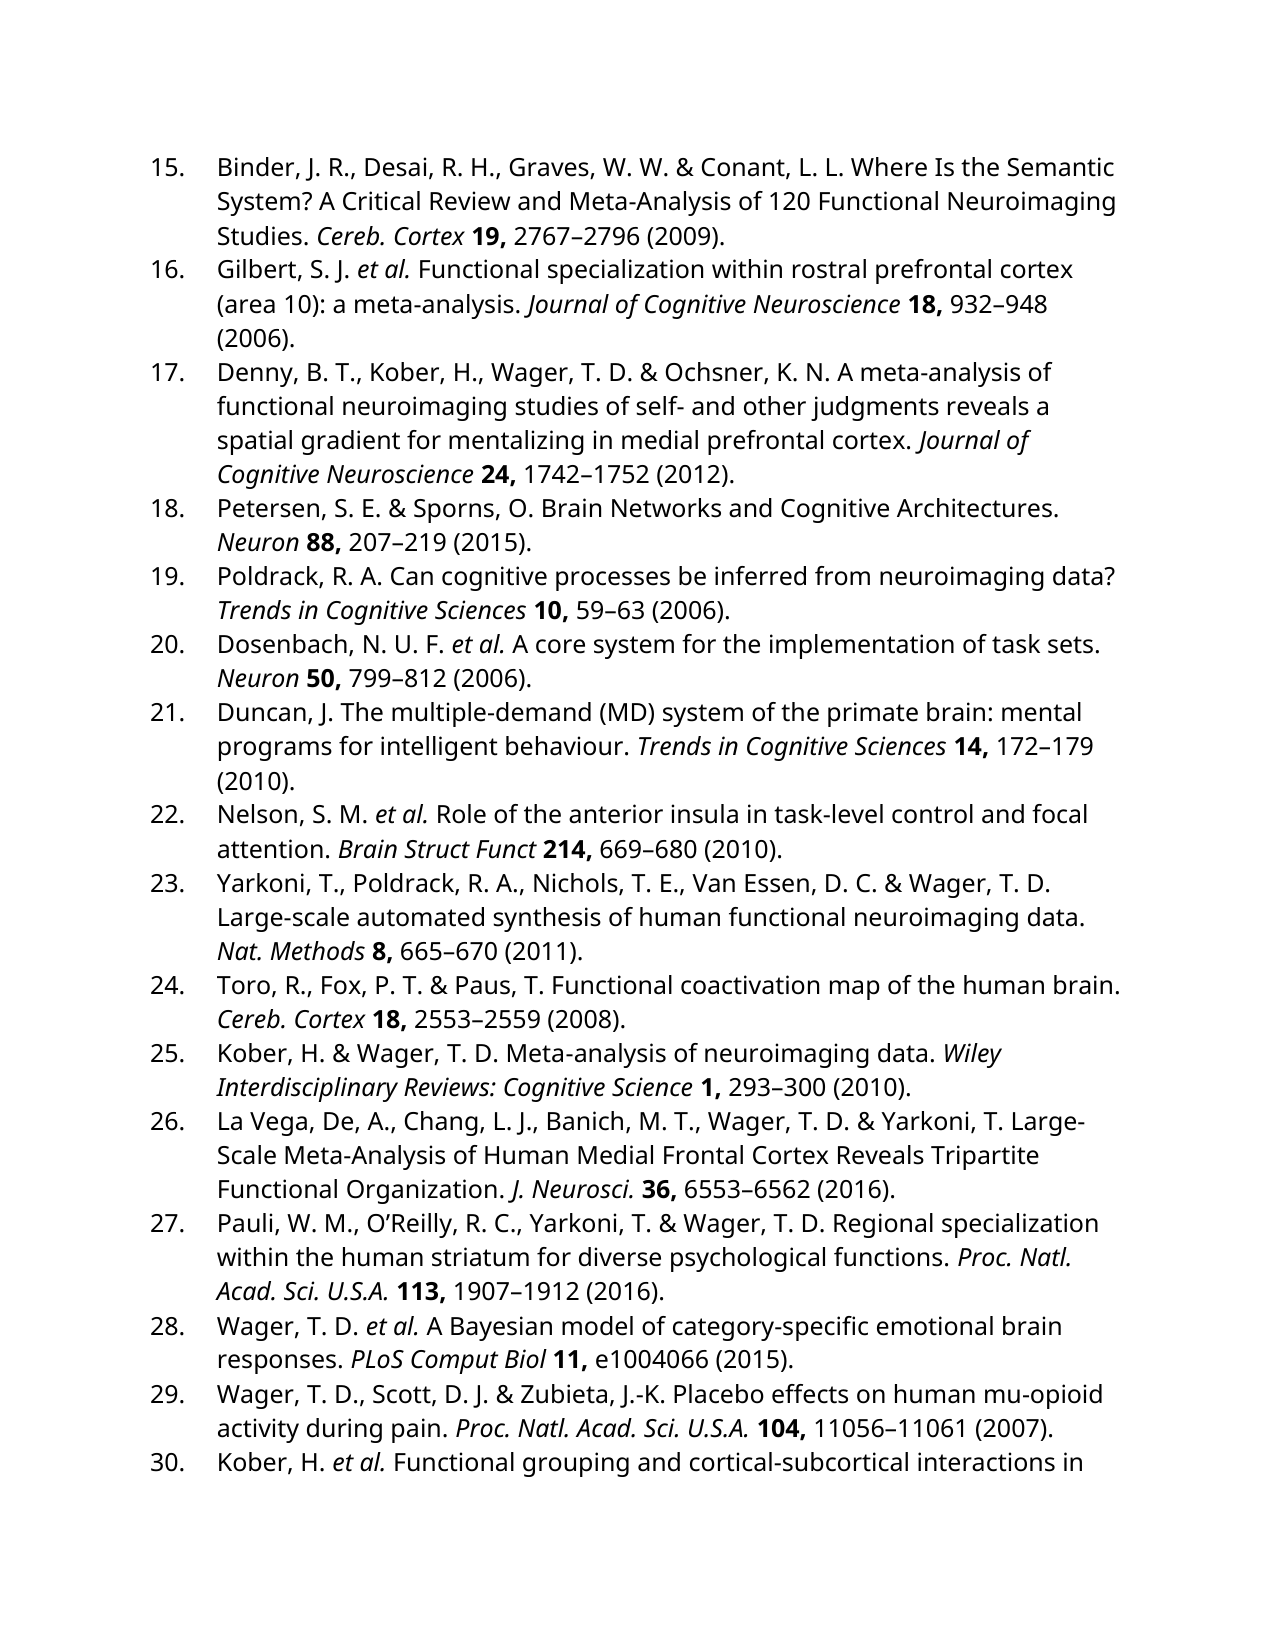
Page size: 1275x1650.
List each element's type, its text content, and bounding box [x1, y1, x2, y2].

text 21. Duncan, J. The multiple-demand (MD) system of the primate brain: mental programs for intelligent behaviour. Trends in Cognitive Sciences 14, 172–179 (2010). [150, 695, 1125, 797]
text 28. Wager, T. D. et al. A Bayesian model of category-specific emotional brain responses. PLoS Comput Biol 11, e1004066 (2015). [150, 1308, 1125, 1376]
text 15. Binder, J. R., Desai, R. H., Graves, W. W. & Conant, L. L. Where Is the Semantic System? A Critical Review and Meta-Analysis of 120 Functional Neuroimaging Studies. Cereb. Cortex 19, 2767–2796 (2009). [150, 150, 1125, 252]
text 25. Kober, H. & Wager, T. D. Meta‐analysis of neuroimaging data. Wiley Interdisciplinary Reviews: Cognitive Science 1, 293–300 (2010). [150, 1036, 1125, 1104]
text 17. Denny, B. T., Kober, H., Wager, T. D. & Ochsner, K. N. A meta-analysis of functional neuroimaging studies of self- and other judgments reveals a spatial gradient for mentalizing in medial prefrontal cortex. Journal of Cognitive Neuroscience 24, 1742–1752 (2012). [150, 354, 1125, 491]
text 27. Pauli, W. M., O’Reilly, R. C., Yarkoni, T. & Wager, T. D. Regional specialization within the human striatum for diverse psychological functions. Proc. Natl. Acad. Sci. U.S.A. 113, 1907–1912 (2016). [150, 1206, 1125, 1308]
text 20. Dosenbach, N. U. F. et al. A core system for the implementation of task sets. Neuron 50, 799–812 (2006). [150, 627, 1125, 695]
text 23. Yarkoni, T., Poldrack, R. A., Nichols, T. E., Van Essen, D. C. & Wager, T. D. Large-scale automated synthesis of human functional neuroimaging data. Nat. Methods 8, 665–670 (2011). [150, 865, 1125, 967]
text 18. Petersen, S. E. & Sporns, O. Brain Networks and Cognitive Architectures. Neuron 88, 207–219 (2015). [150, 491, 1125, 559]
text 24. Toro, R., Fox, P. T. & Paus, T. Functional coactivation map of the human brain. Cereb. Cortex 18, 2553–2559 (2008). [150, 967, 1125, 1036]
text 26. La Vega, De, A., Chang, L. J., Banich, M. T., Wager, T. D. & Yarkoni, T. Large-Scale Meta-Analysis of Human Medial Frontal Cortex Reveals Tripartite Functional Organization. J. Neurosci. 36, 6553–6562 (2016). [150, 1104, 1125, 1206]
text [150, 1444, 1125, 1478]
text 29. Wager, T. D., Scott, D. J. & Zubieta, J.-K. Placebo effects on human mu-opioid activity during pain. Proc. Natl. Acad. Sci. U.S.A. 104, 11056–11061 (2007). [150, 1376, 1125, 1444]
text 22. Nelson, S. M. et al. Role of the anterior insula in task-level control and focal attention. Brain Struct Funct 214, 669–680 (2010). [150, 797, 1125, 865]
text 16. Gilbert, S. J. et al. Functional specialization within rostral prefrontal cortex (area 10): a meta-analysis. Journal of Cognitive Neuroscience 18, 932–948 (2006). [150, 252, 1125, 354]
text 19. Poldrack, R. A. Can cognitive processes be inferred from neuroimaging data? Trends in Cognitive Sciences 10, 59–63 (2006). [150, 559, 1125, 627]
